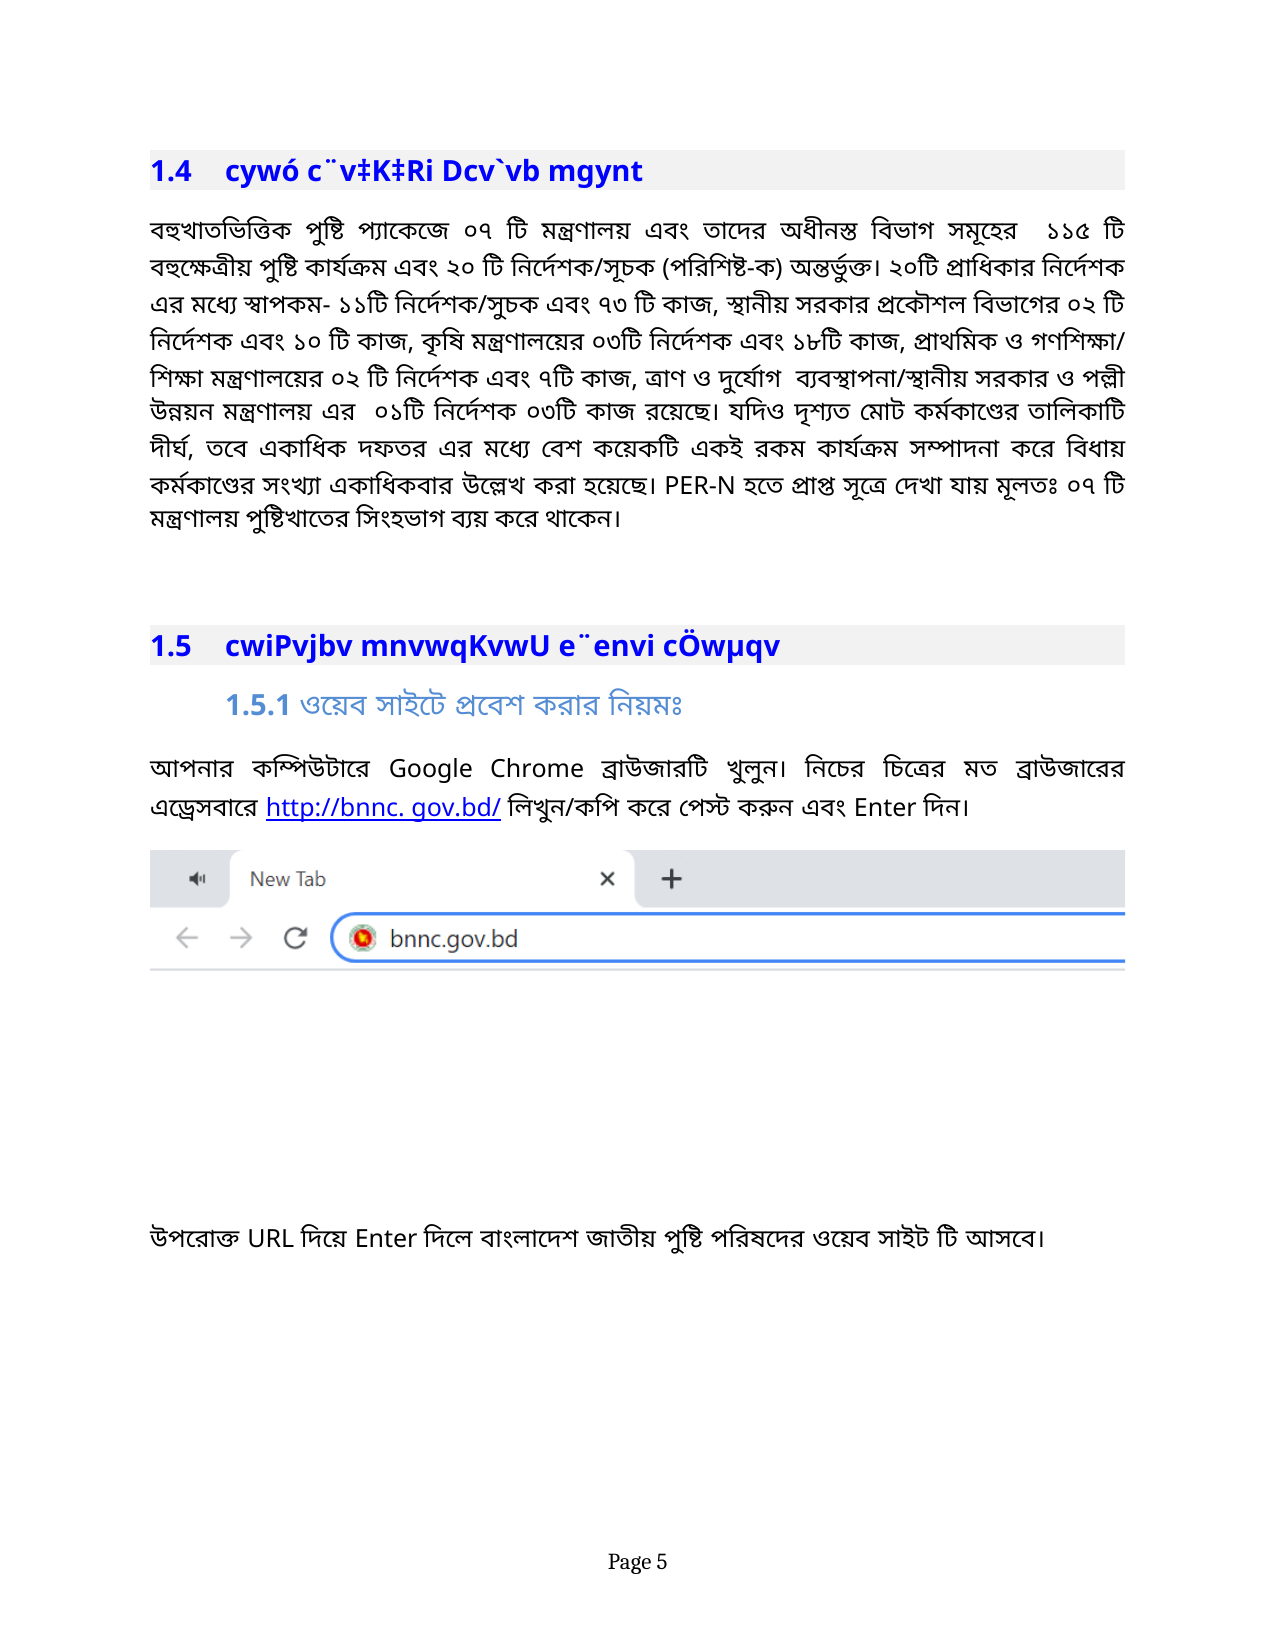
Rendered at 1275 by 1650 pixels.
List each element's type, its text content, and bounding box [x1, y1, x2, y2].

text উপরোক্ত URL দিয়ে Enter দিলে বাংলাদেশ জাতীয় পুষ্টি পরিষদের ওয়েব সাইট টি আসবে। [150, 1220, 1125, 1254]
text আপনার কম্পিউটারে Google Chrome ব্রাউজারটি খুলুন। নিচের চিত্রের মত ব্রাউজারের এড্রেসবারে http://bnnc. gov.bd/ লিখুন/কপি করে পেস্ট করুন এবং Enter দিন। [150, 751, 1125, 824]
picture [150, 850, 1125, 1016]
text 1.5.1 ওয়েব সাইটে প্রবেশ করার নিয়মঃ [150, 684, 1125, 724]
text 1.4 cywó c¨v‡K‡Ri Dcv`vb mgynt [150, 150, 1125, 190]
list cwiPvjbv mnvwqKvwU e¨envi cÖwµqv [150, 625, 1125, 665]
text বহুখাতভিত্তিক পুষ্টি প্যাকেজে ০৭ টি মন্ত্রণালয় এবং তাদের অধীনস্ত বিভাগ সমূহের ১১৫ টি বহুক্ষেত্রীয় পুষ্টি কার্যক্রম এবং ২০ টি নির্দেশক/সূচক (পরিশিষ্ট-ক) অন্তর্ভুক্ত। ২০টি প্রাধিকার নির্দেশক এর মধ্যে স্বাপকম- ১১টি নির্দেশক/সুচক এবং ৭৩ টি কাজ, স্থানীয় সরকার প্রকৌশল বিভাগের ০২ টি নির্দেশক এবং ১০ টি কাজ, কৃষি মন্ত্রণালয়ের ০৩টি নির্দেশক এবং ১৮টি কাজ, প্রাথমিক ও গণশিক্ষা/ শিক্ষা মন্ত্রণালয়ের ০২ টি নির্দেশক এবং ৭টি কাজ, ত্রাণ ও দুর্যোগ ব্যবস্থাপনা/স্থানীয় সরকার ও পল্লী উন্নয়ন মন্ত্রণালয় এর ০১টি নির্দেশক ০৩টি কাজ রয়েছে। যদিও দৃশ্যত মোট কর্মকাণ্ডের তালিকাটি দীর্ঘ, তবে একাধিক দফতর এর মধ্যে বেশ কয়েকটি একই রকম কার্যক্রম সম্পাদনা করে বিধায় কর্মকাণ্ডের সংখ্যা একাধিকবার উল্লেখ করা হয়েছে। PER-N হতে প্রাপ্ত সূত্রে দেখা যায় মূলতঃ ০৭ টি মন্ত্রণালয় পুষ্টিখাতের সিংহভাগ ব্যয় করে থাকেন। [150, 216, 1125, 538]
